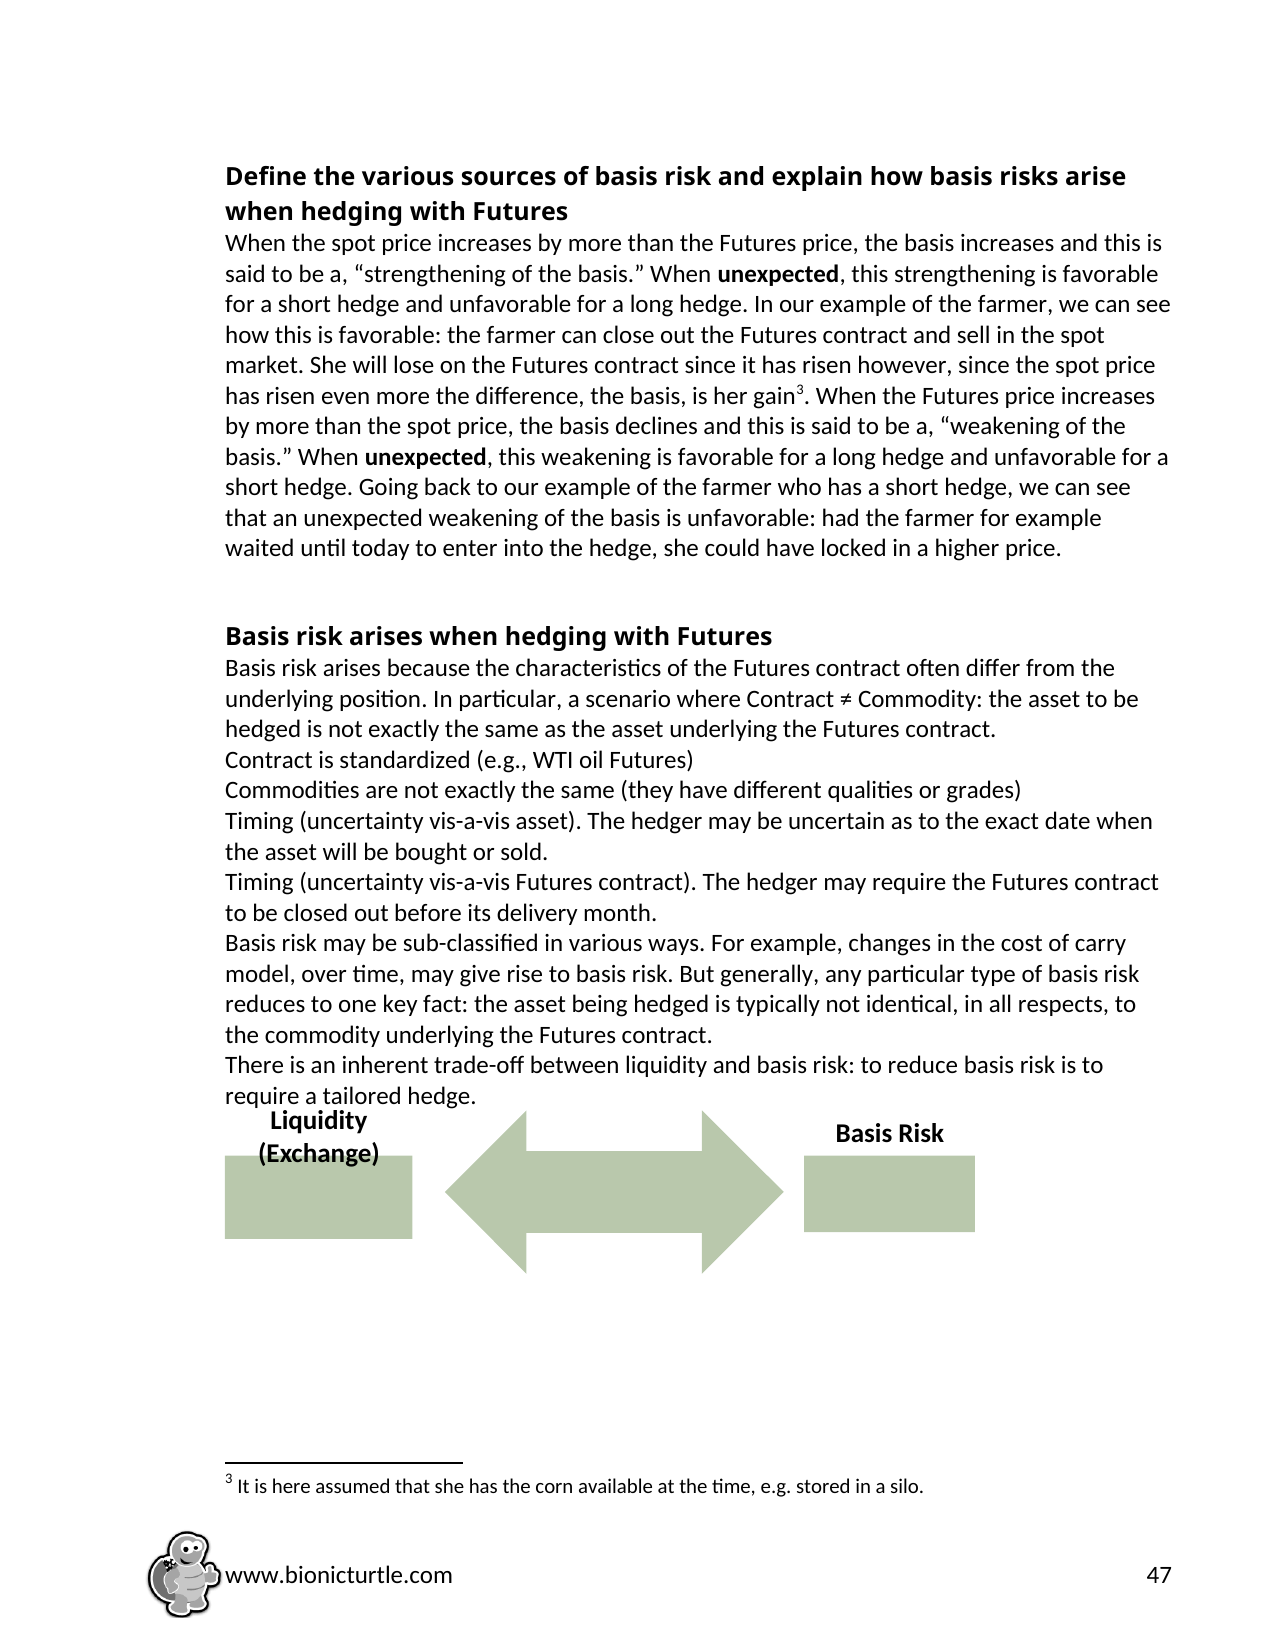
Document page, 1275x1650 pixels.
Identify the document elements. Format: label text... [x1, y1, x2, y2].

text Basis risk arises because the characteristics of the Futures contract often differ from the underlying position. In particular, a scenario where Contract ≠ Commodity: the asset to be hedged is not exactly the same as the asset underlying the Futures contract. [225, 652, 1172, 744]
text Timing (uncertainty vis-a-vis asset). The hedger may be uncertain as to the exact date when the asset will be bought or sold. [225, 805, 1172, 866]
text Timing (uncertainty vis-a-vis Futures contract). The hedger may require the Futures contract to be closed out before its delivery month. [225, 866, 1172, 927]
text Commodities are not exactly the same (they have different qualities or grades) [225, 774, 1172, 805]
subtitle Define the various sources of basis risk and explain how basis risks arise when hedging with Futures [225, 159, 1172, 227]
subtitle Basis risk arises when hedging with Futures [225, 618, 1172, 652]
text When the spot price increases by more than the Futures price, the basis increases and this is said to be a, “strengthening of the basis.” When unexpected, this strengthening is favorable for a short hedge and unfavorable for a long hedge. In our example of the farmer, we can see how this is favorable: the farmer can close out the Futures contract and sell in the spot market. She will lose on the Futures contract since it has risen however, since the spot price has risen even more the difference, the basis, is her gain. When the Futures price increases by more than the spot price, the basis declines and this is said to be a, “weakening of the basis.” When unexpected, this weakening is favorable for a long hedge and unfavorable for a short hedge. Going back to our example of the farmer who has a short hedge, we can see that an unexpected weakening of the basis is unfavorable: had the farmer for example waited until today to enter into the hedge, she could have locked in a higher price. [225, 227, 1172, 563]
text Contract is standardized (e.g., WTI oil Futures) [225, 744, 1172, 774]
text Basis risk may be sub-classified in various ways. For example, changes in the cost of carry model, over time, may give rise to basis risk. But generally, any particular type of basis risk reduces to one key fact: the asset being hedged is typically not identical, in all respects, to the commodity underlying the Futures contract. [225, 927, 1172, 1049]
text There is an inherent trade-off between liquidity and basis risk: to reduce basis risk is to require a tailored hedge. [225, 1049, 1172, 1274]
